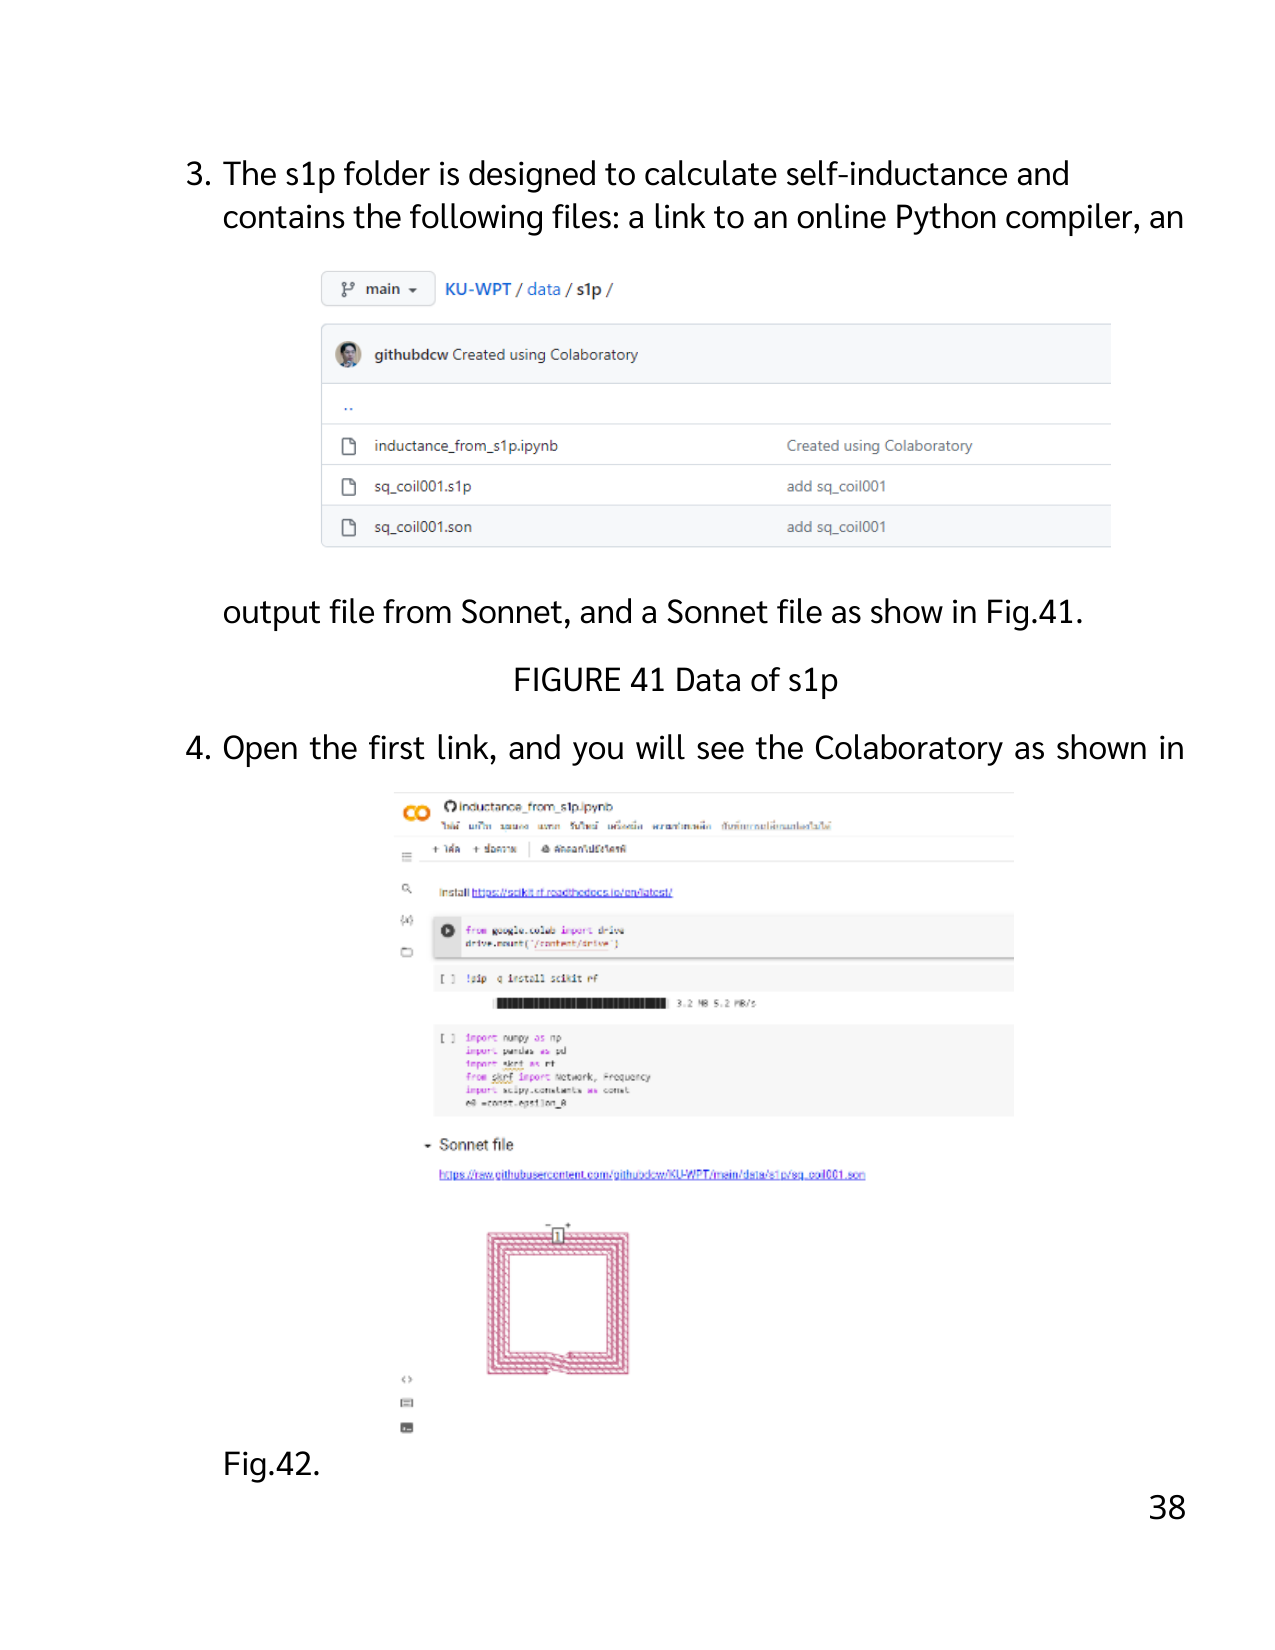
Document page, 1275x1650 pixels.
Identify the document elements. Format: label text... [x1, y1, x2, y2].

text FIGURE 41 Data of s1p [165, 656, 1186, 699]
picture [393, 792, 1014, 1440]
picture [293, 250, 1111, 588]
